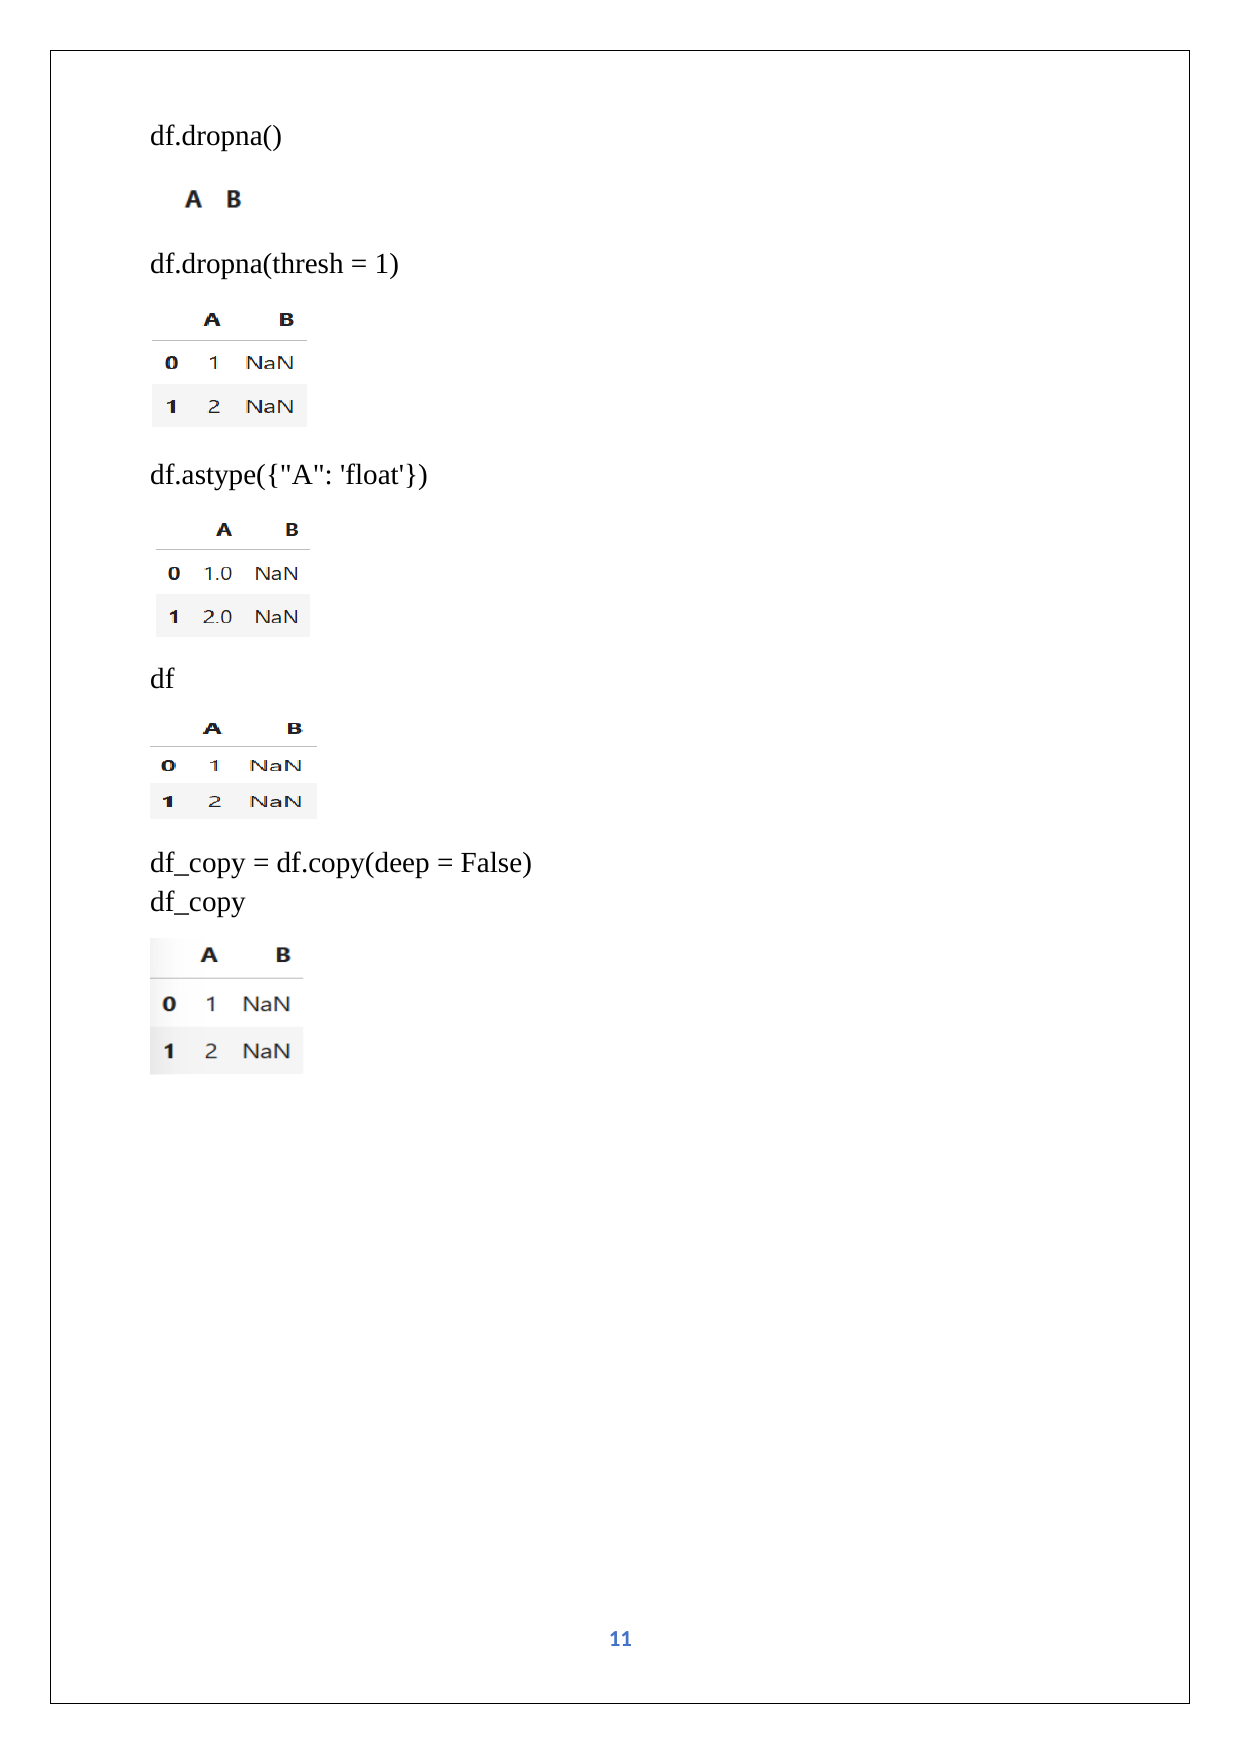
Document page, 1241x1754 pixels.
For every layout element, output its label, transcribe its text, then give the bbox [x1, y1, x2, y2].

picture [150, 301, 320, 437]
text df [150, 661, 1090, 695]
text df.dropna(thresh = 1) [150, 246, 1090, 279]
text df.astype({"A": 'float'}) [150, 457, 1090, 491]
picture [150, 512, 323, 641]
picture [150, 938, 312, 1075]
text df_copy = df.copy(deep = False) df_copy [150, 845, 1090, 917]
picture [150, 173, 283, 225]
text df.dropna() [150, 118, 1090, 152]
picture [150, 716, 324, 825]
